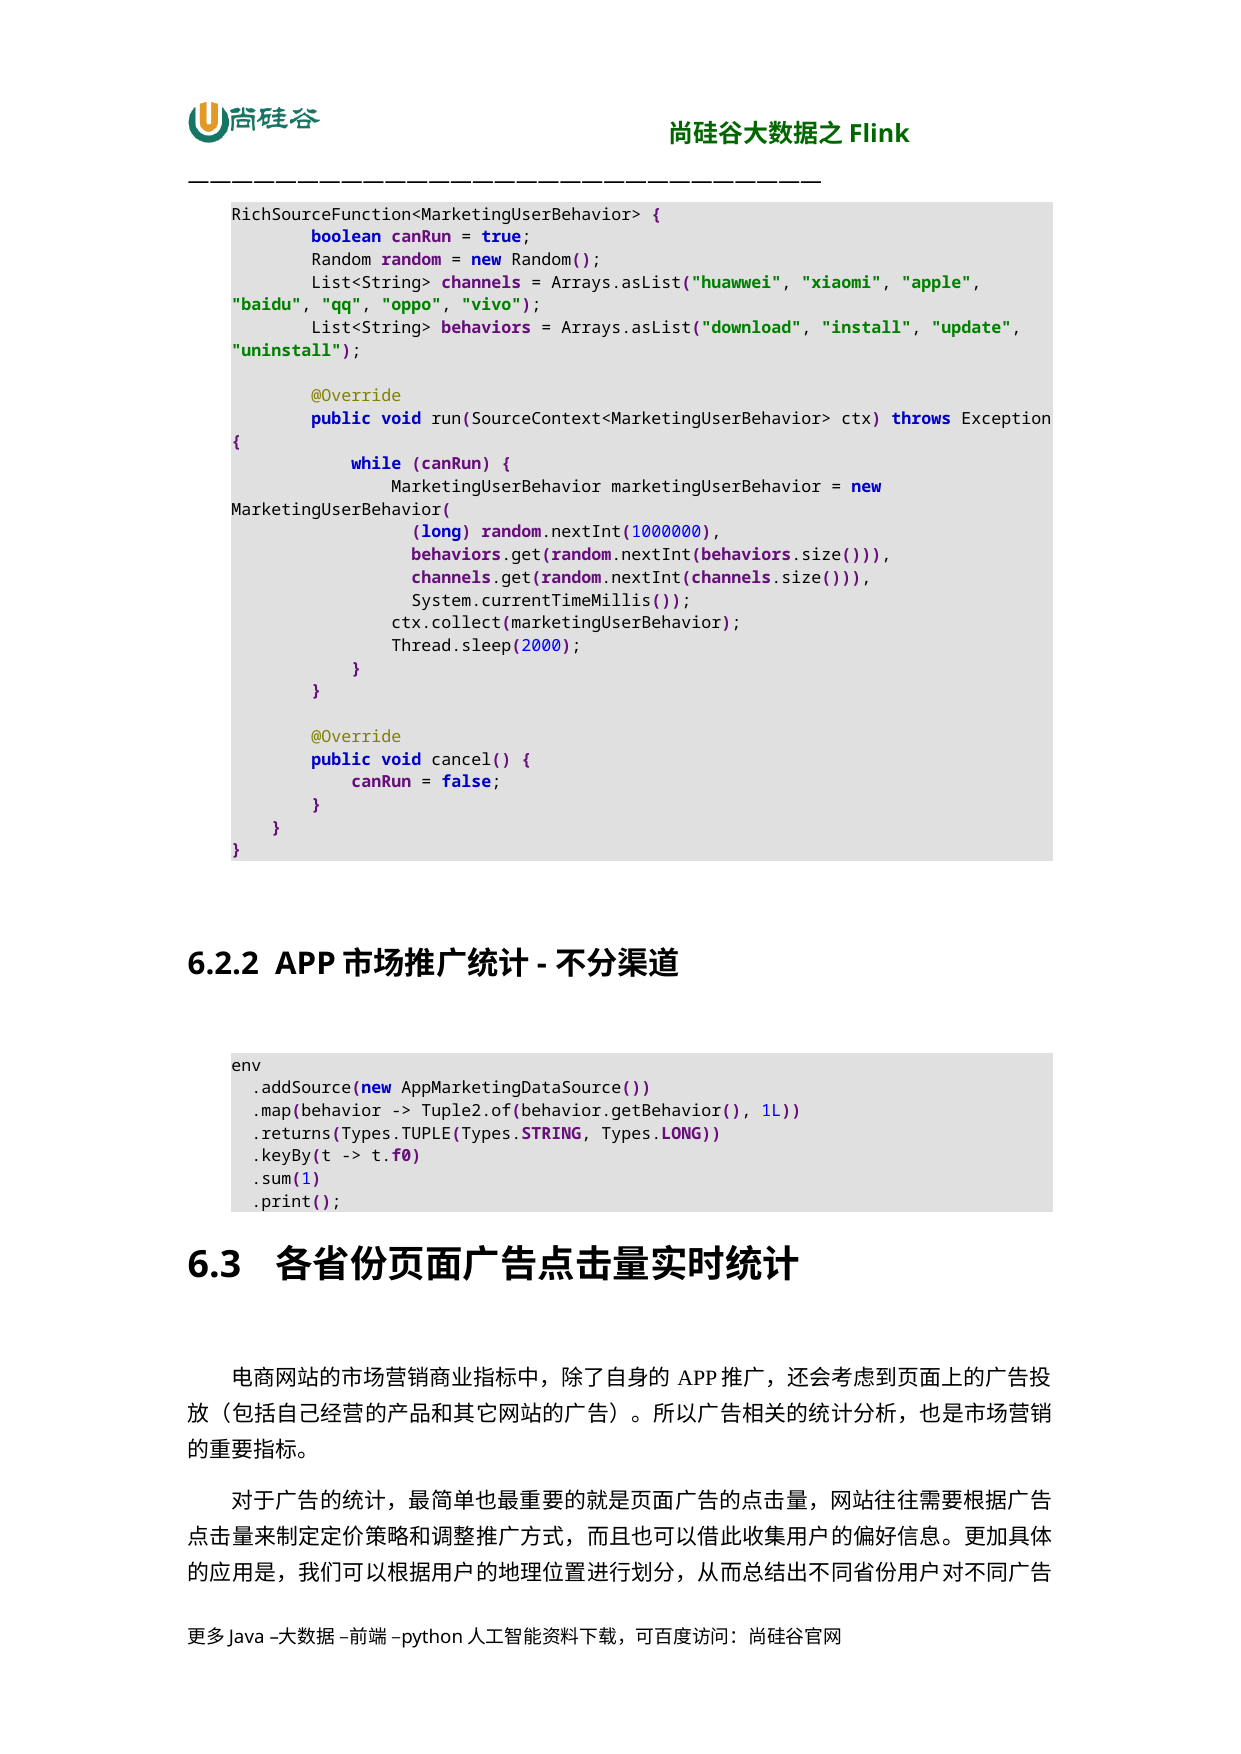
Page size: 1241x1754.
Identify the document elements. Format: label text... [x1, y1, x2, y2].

text 对于广告的统计，最简单也最重要的就是页面广告的点击量，网站往往需要根据广告点击量来制定定价策略和调整推广方式，而且也可以借此收集用户的偏好信息。更加具体的应用是，我们可以根据用户的地理位置进行划分，从而总结出不同省份用户对不同广告的偏好，这样更有助于广告的精准投放。 [187, 1483, 1053, 1587]
subtitle 各省份页面广告点击量实时统计 [187, 1228, 1053, 1293]
text 电商网站的市场营销商业指标中，除了自身的APP推广，还会考虑到页面上的广告投放（包括自己经营的产品和其它网站的广告）。所以广告相关的统计分析，也是市场营销的重要指标。 [187, 1360, 1053, 1464]
picture [187, 101, 320, 143]
text env .addSource(new AppMarketingDataSource()) .map(behavior -> Tuple2.of(behavior.getBehavior(), 1L)) .returns(Types.TUPLE(Types.STRING, Types.LONG)) .keyBy(t -> t.f0) .sum(1) .print(); [231, 1053, 1053, 1212]
subtitle APP市场推广统计 - 不分渠道 [187, 928, 1053, 993]
